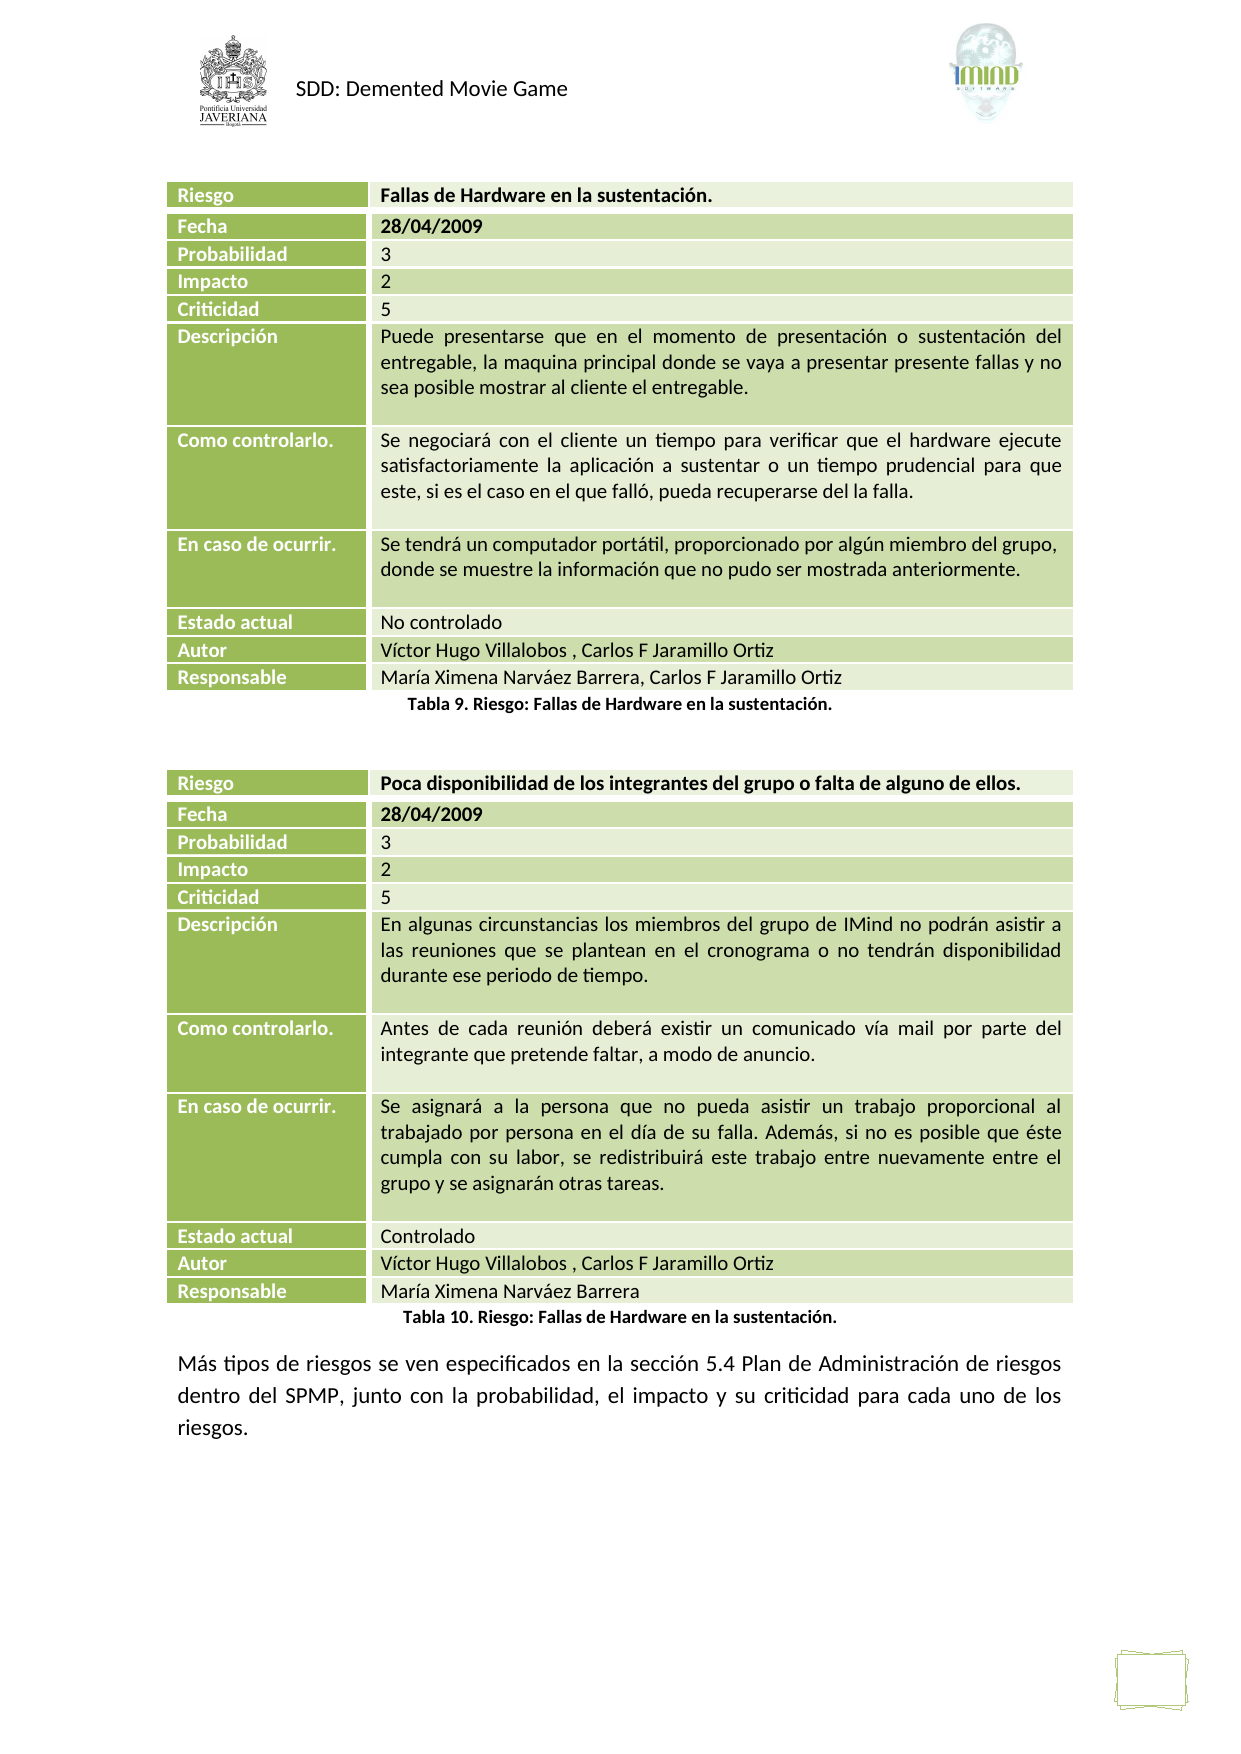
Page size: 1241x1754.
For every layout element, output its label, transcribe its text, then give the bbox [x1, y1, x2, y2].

table_cell Estado actual [167, 609, 366, 635]
table_cell Antes de cada reunión deberá existir un comunicado vía mail por parte del integrante que pretende faltar, a modo de anuncio. [372, 1015, 1073, 1092]
table_cell Fecha [167, 802, 366, 827]
table_cell Puede presentarse que en el momento de presentación o sustentación del entregable, la maquina principal donde se vaya a presentar presente fallas y no sea posible mostrar al cliente el entregable. [372, 324, 1073, 425]
table_cell 3 [372, 241, 1073, 266]
table_cell Descripción [167, 324, 366, 425]
table_cell Criticidad [167, 296, 366, 321]
table_cell No controlado [372, 609, 1073, 635]
table_cell En caso de ocurrir. [167, 1094, 366, 1221]
table_cell Víctor Hugo Villalobos , Carlos F Jaramillo Ortiz [372, 1250, 1073, 1276]
table_cell 5 [372, 296, 1073, 321]
table_header Riesgo [167, 182, 368, 207]
table_header Fallas de Hardware en la sustentación. [370, 182, 1073, 207]
table_cell María Ximena Narváez Barrera, Carlos F Jaramillo Ortiz [372, 664, 1073, 690]
table_cell Probabilidad [167, 829, 366, 854]
table_cell 3 [372, 829, 1073, 854]
table_cell 28/04/2009 [372, 802, 1073, 827]
table_cell Descripción [167, 912, 366, 1013]
table_cell Víctor Hugo Villalobos , Carlos F Jaramillo Ortiz [372, 637, 1073, 662]
table_cell Autor [167, 637, 366, 662]
table_cell Se tendrá un computador portátil, proporcionado por algún miembro del grupo, donde se muestre la información que no pudo ser mostrada anteriormente. [372, 531, 1073, 607]
table_cell 2 [372, 269, 1073, 294]
table_cell Criticidad [167, 884, 366, 909]
table_header Poca disponibilidad de los integrantes del grupo o falta de alguno de ellos. [370, 770, 1073, 795]
table_cell Se negociará con el cliente un tiempo para verificar que el hardware ejecute satisfactoriamente la aplicación a sustentar o un tiempo prudencial para que este, si es el caso en el que falló, pueda recuperarse del la falla. [372, 427, 1073, 529]
table_cell Controlado [372, 1223, 1073, 1248]
table_cell 28/04/2009 [372, 214, 1073, 239]
table_cell En caso de ocurrir. [167, 531, 366, 607]
table_cell Se asignará a la persona que no pueda asistir un trabajo proporcional al trabajado por persona en el día de su falla. Además, si no es posible que éste cumpla con su labor, se redistribuirá este trabajo entre nuevamente entre el grupo y se asignarán otras tareas. [372, 1094, 1073, 1221]
table_cell Impacto [167, 857, 366, 882]
picture [200, 35, 267, 127]
table_cell En algunas circunstancias los miembros del grupo de IMind no podrán asistir a las reuniones que se plantean en el cronograma o no tendrán disponibilidad durante ese periodo de tiempo. [372, 912, 1073, 1013]
table_cell Responsable [167, 664, 366, 690]
table_cell 2 [372, 857, 1073, 882]
table_cell Impacto [167, 269, 366, 294]
table_cell Como controlarlo. [167, 427, 366, 529]
picture [948, 23, 1029, 127]
table_cell Autor [167, 1250, 366, 1276]
table_cell María Ximena Narváez Barrera [372, 1278, 1073, 1303]
table_cell Estado actual [167, 1223, 366, 1248]
table_header Riesgo [167, 770, 368, 795]
table_cell Fecha [167, 214, 366, 239]
text Más tipos de riesgos se ven especificados en la sección 5.4 Plan de Administración de riesgos dentro del SPMP, junto con la probabilidad, el impacto y su criticidad para cada uno de los riesgos. [177, 1349, 1063, 1441]
table_cell Como controlarlo. [167, 1015, 366, 1092]
table_cell Responsable [167, 1278, 366, 1303]
table_cell Probabilidad [167, 241, 366, 266]
table_cell 5 [372, 884, 1073, 909]
